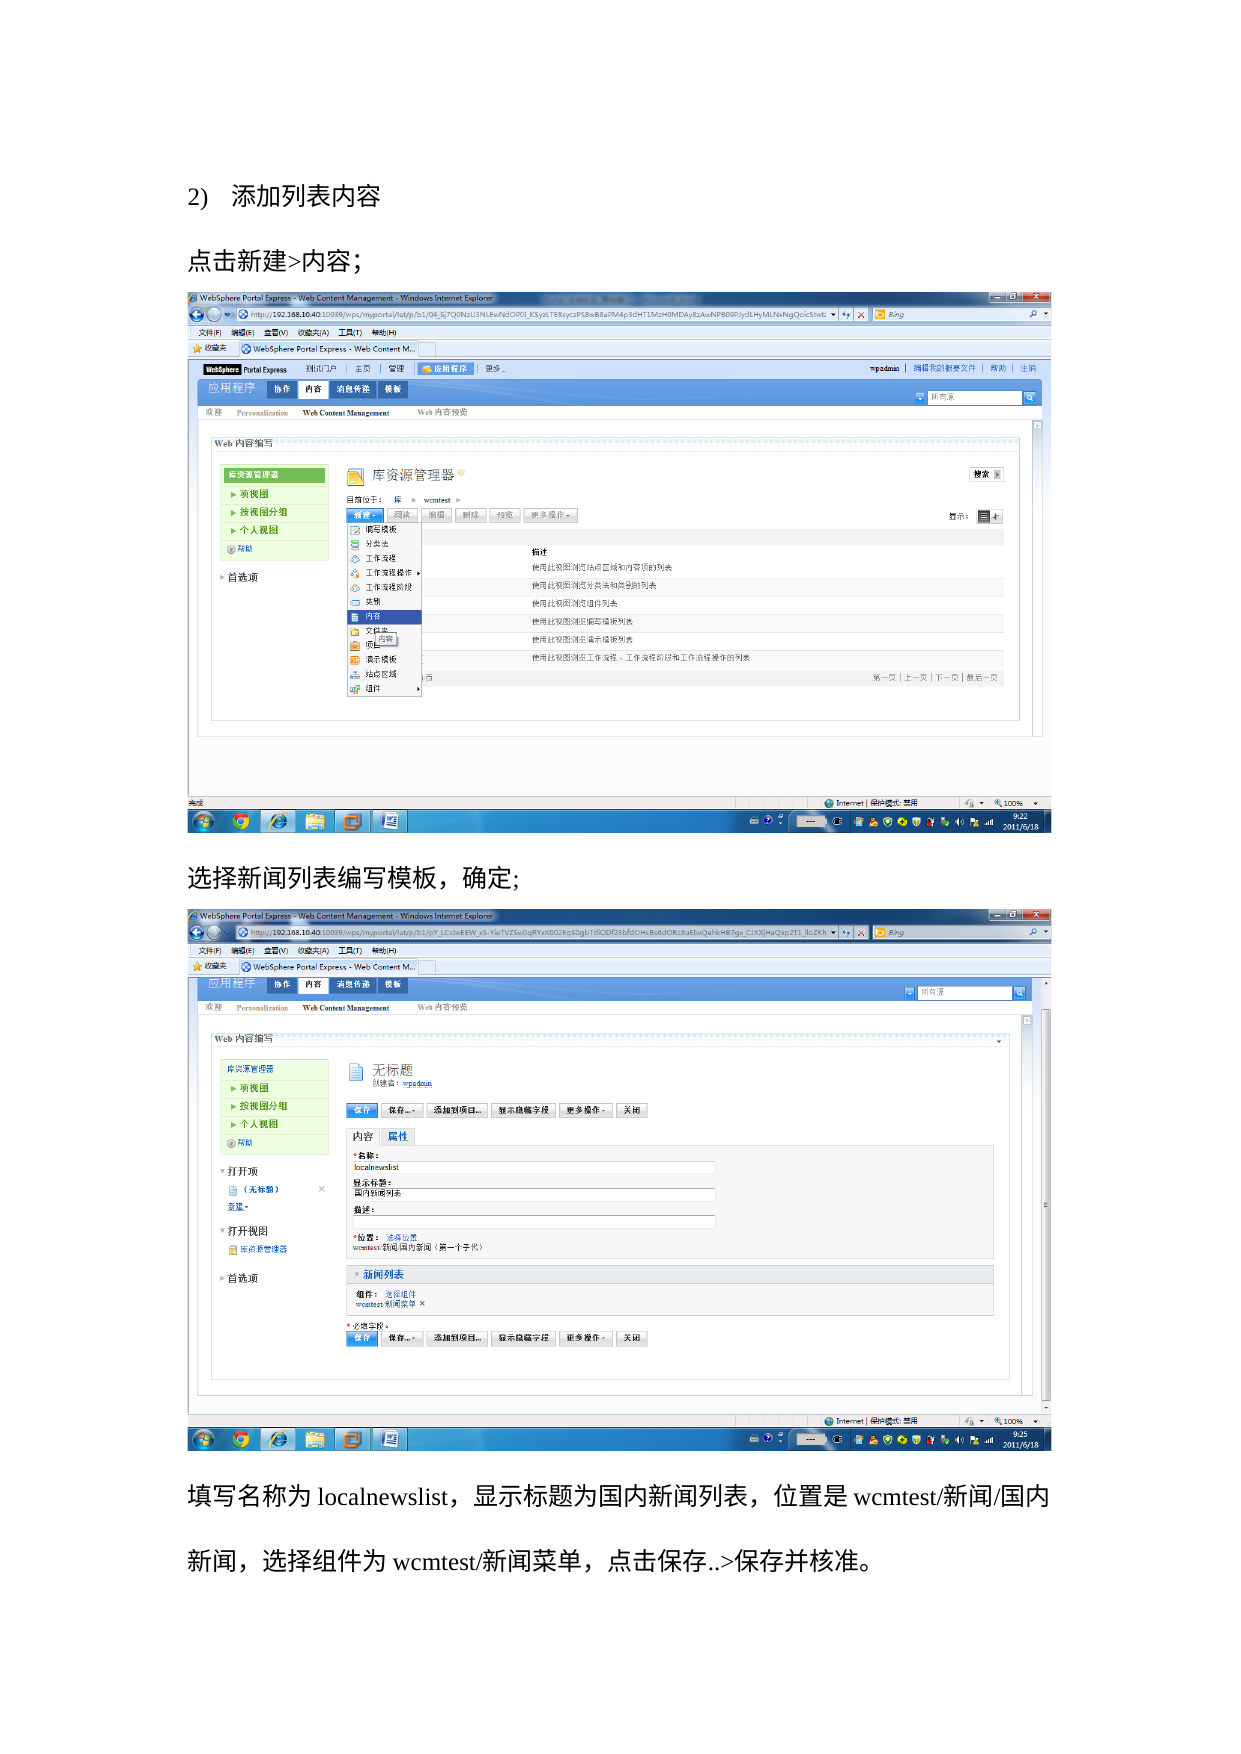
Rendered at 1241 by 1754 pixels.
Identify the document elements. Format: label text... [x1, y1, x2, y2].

picture [187, 292, 1052, 833]
text 点击新建>内容； [187, 227, 1053, 292]
list 添加列表内容 [187, 162, 1053, 227]
text 选择新闻列表编写模板，确定; [187, 844, 1053, 909]
picture [187, 909, 1052, 1451]
text 填写名称为localnewslist，显示标题为国内新闻列表，位置是wcmtest/新闻/国内新闻，选择组件为wcmtest/新闻菜单，点击保存..>保存并核准。 [187, 1462, 1053, 1592]
